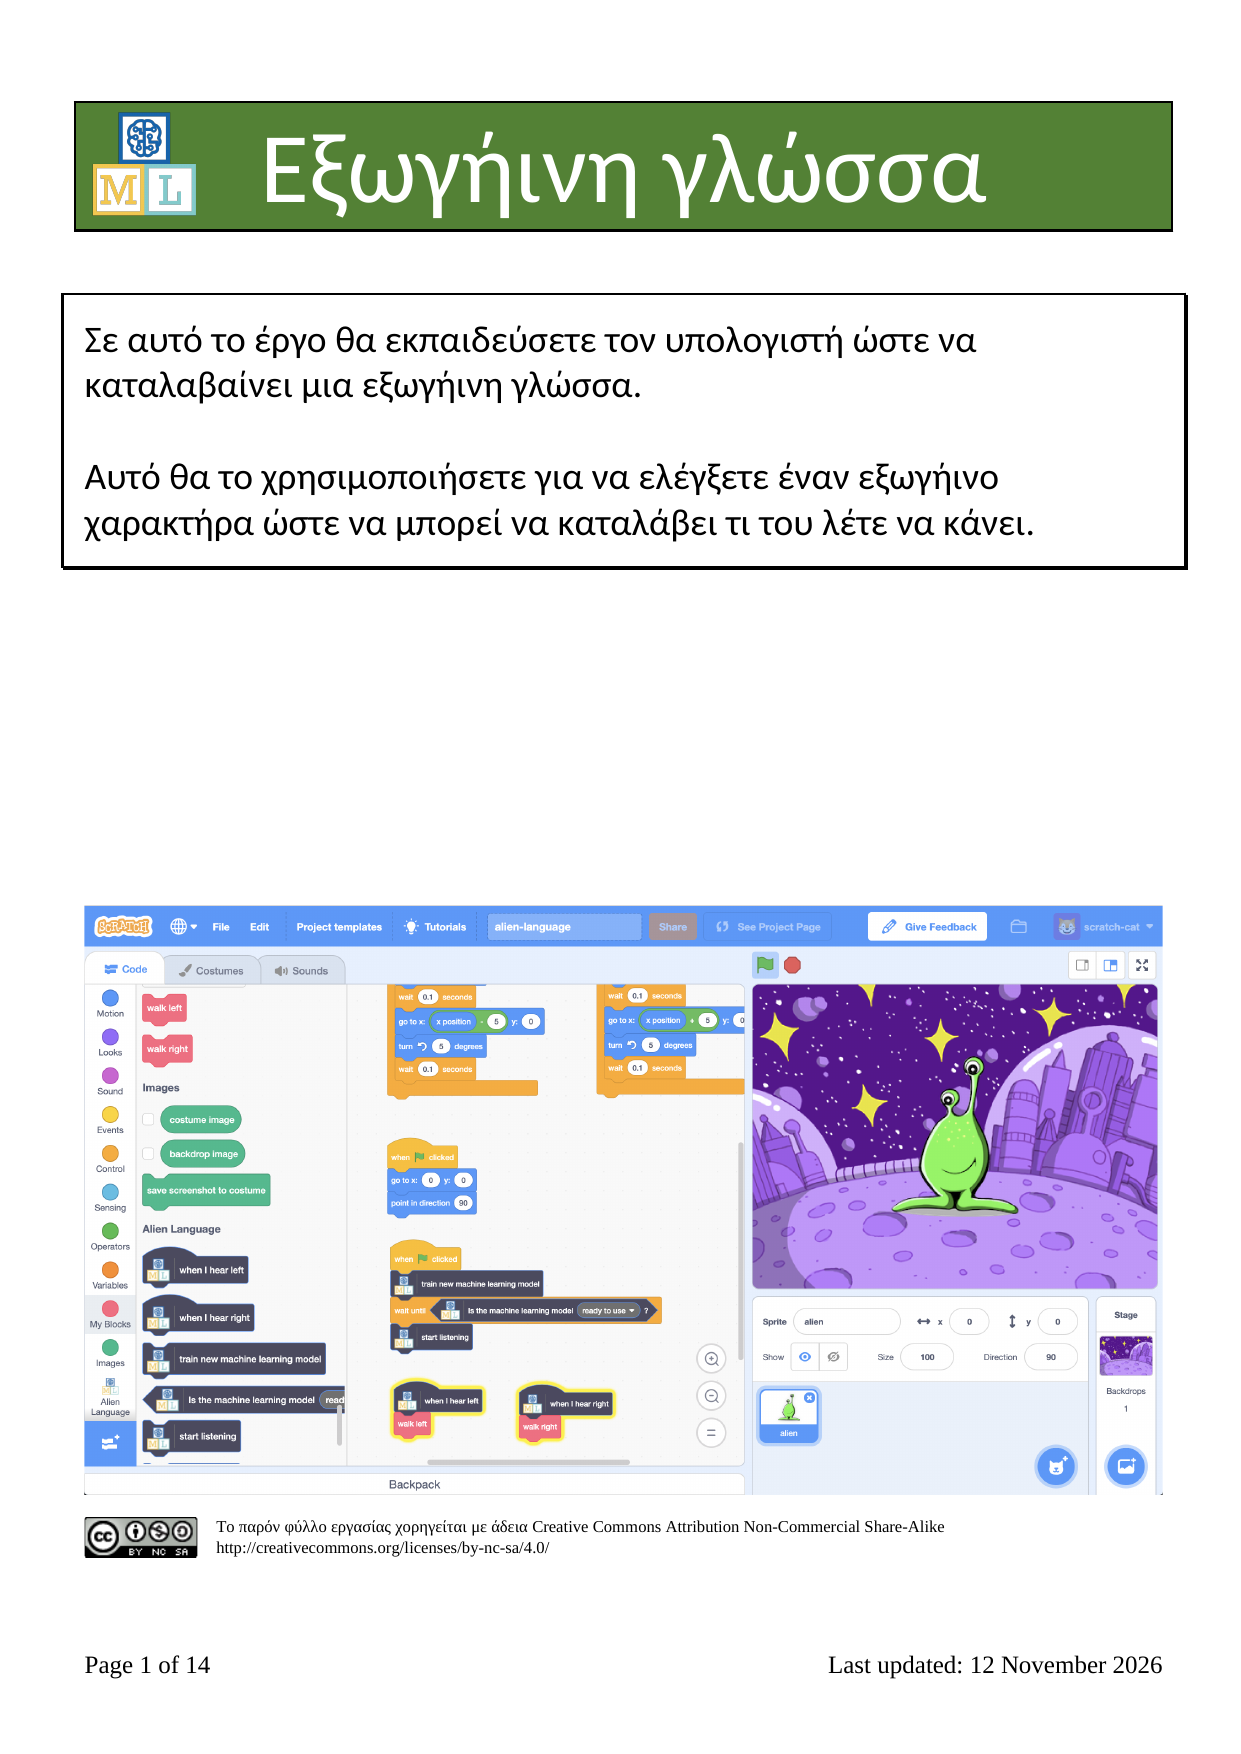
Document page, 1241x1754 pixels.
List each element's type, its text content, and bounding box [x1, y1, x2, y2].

picture [70, 88, 219, 237]
text Το παρόν φύλλο εργασίας χορηγείται με άδεια Creative Commons Attribution Non-Commercial Share-Alike http://creativecommons.org/licenses/by-nc-sa/4.0/ [198, 1517, 1163, 1558]
text Εξωγήινη γλώσσα [219, 103, 1171, 229]
picture [84, 905, 1163, 1495]
text Σε αυτό το έργο θα εκπαιδεύσετε τον υπολογιστή ώστε να καταλαβαίνει μια εξωγήινη γλώσσα. [64, 295, 1184, 407]
picture [84, 1517, 198, 1558]
text Αυτό θα το χρησιμοποιήσετε για να ελέγξετε έναν εξωγήινο χαρακτήρα ώστε να μπορεί να καταλάβει τι του λέτε να κάνει. [64, 430, 1184, 566]
